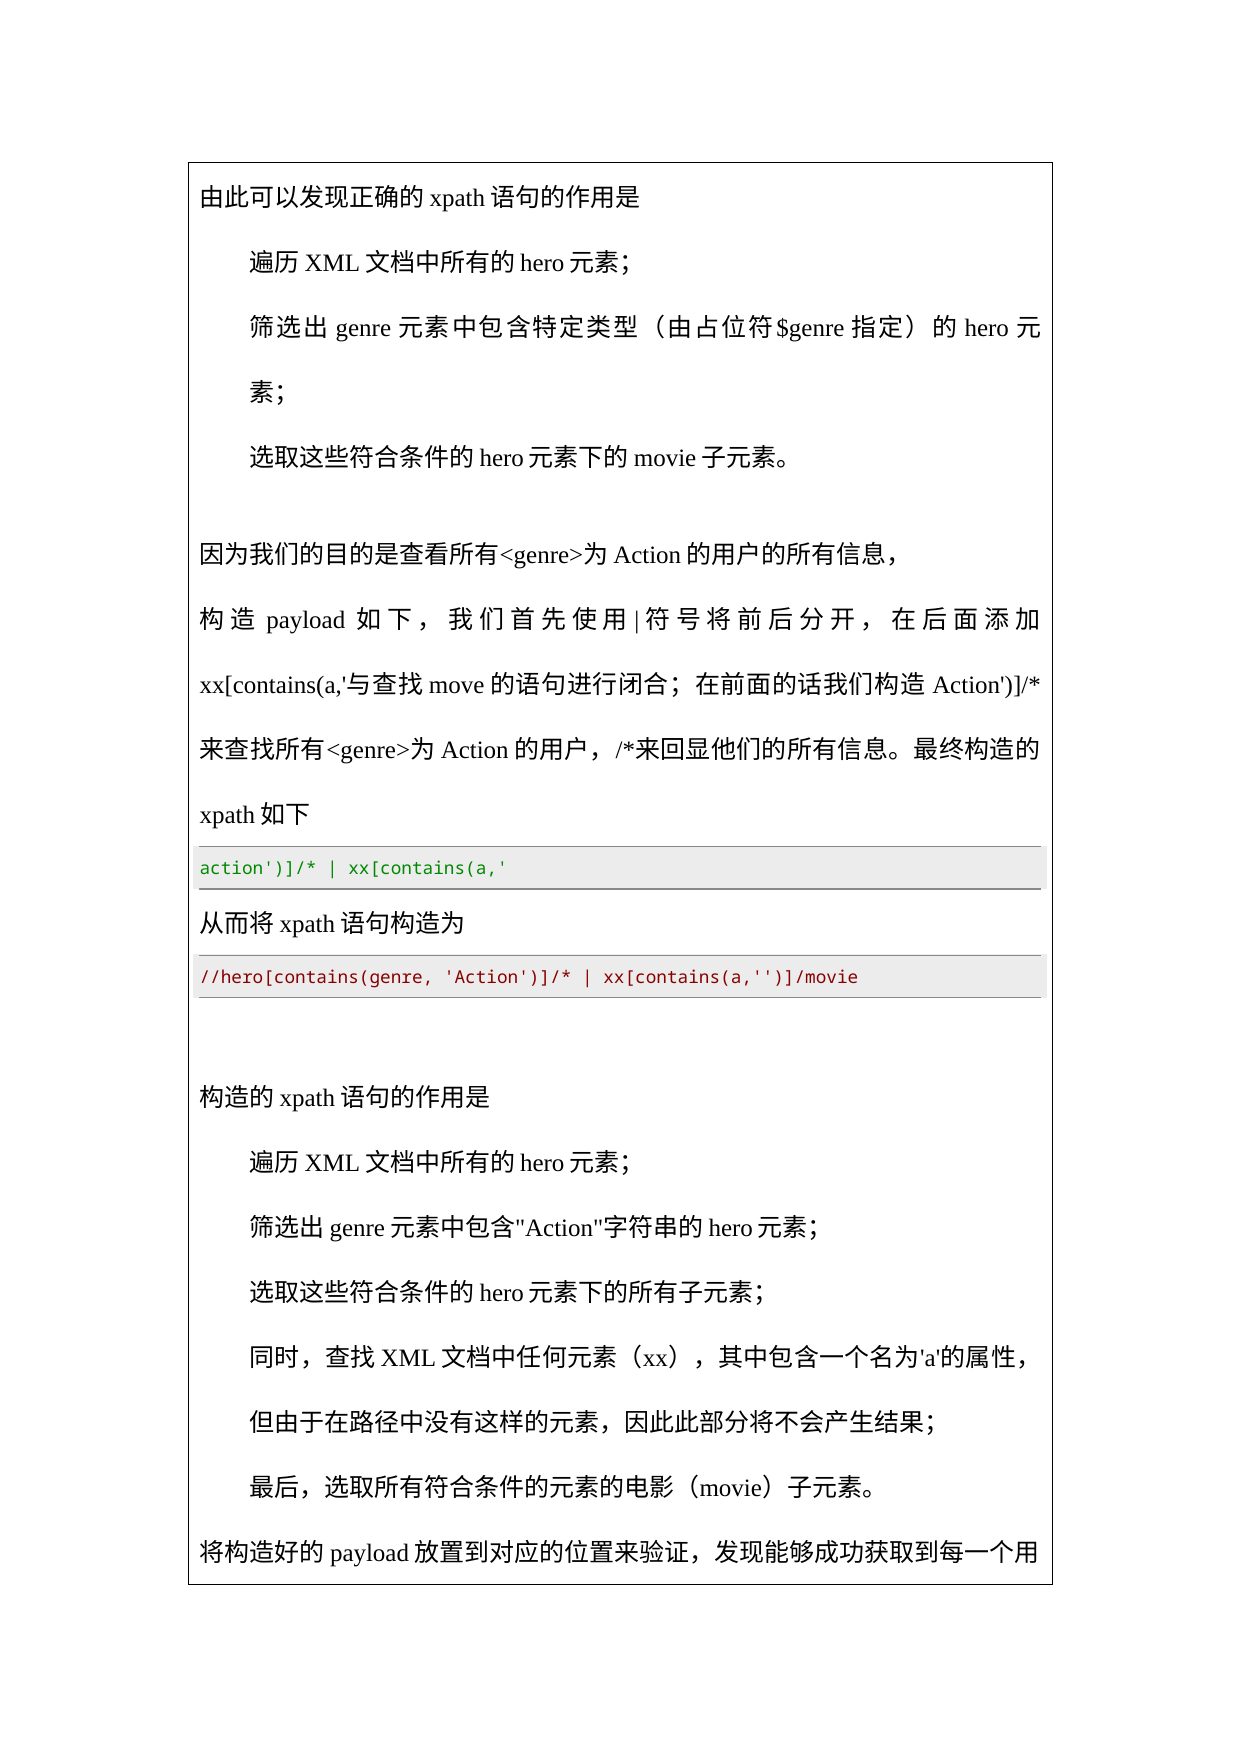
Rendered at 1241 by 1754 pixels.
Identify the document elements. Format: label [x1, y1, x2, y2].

table_cell [189, 163, 1052, 1583]
